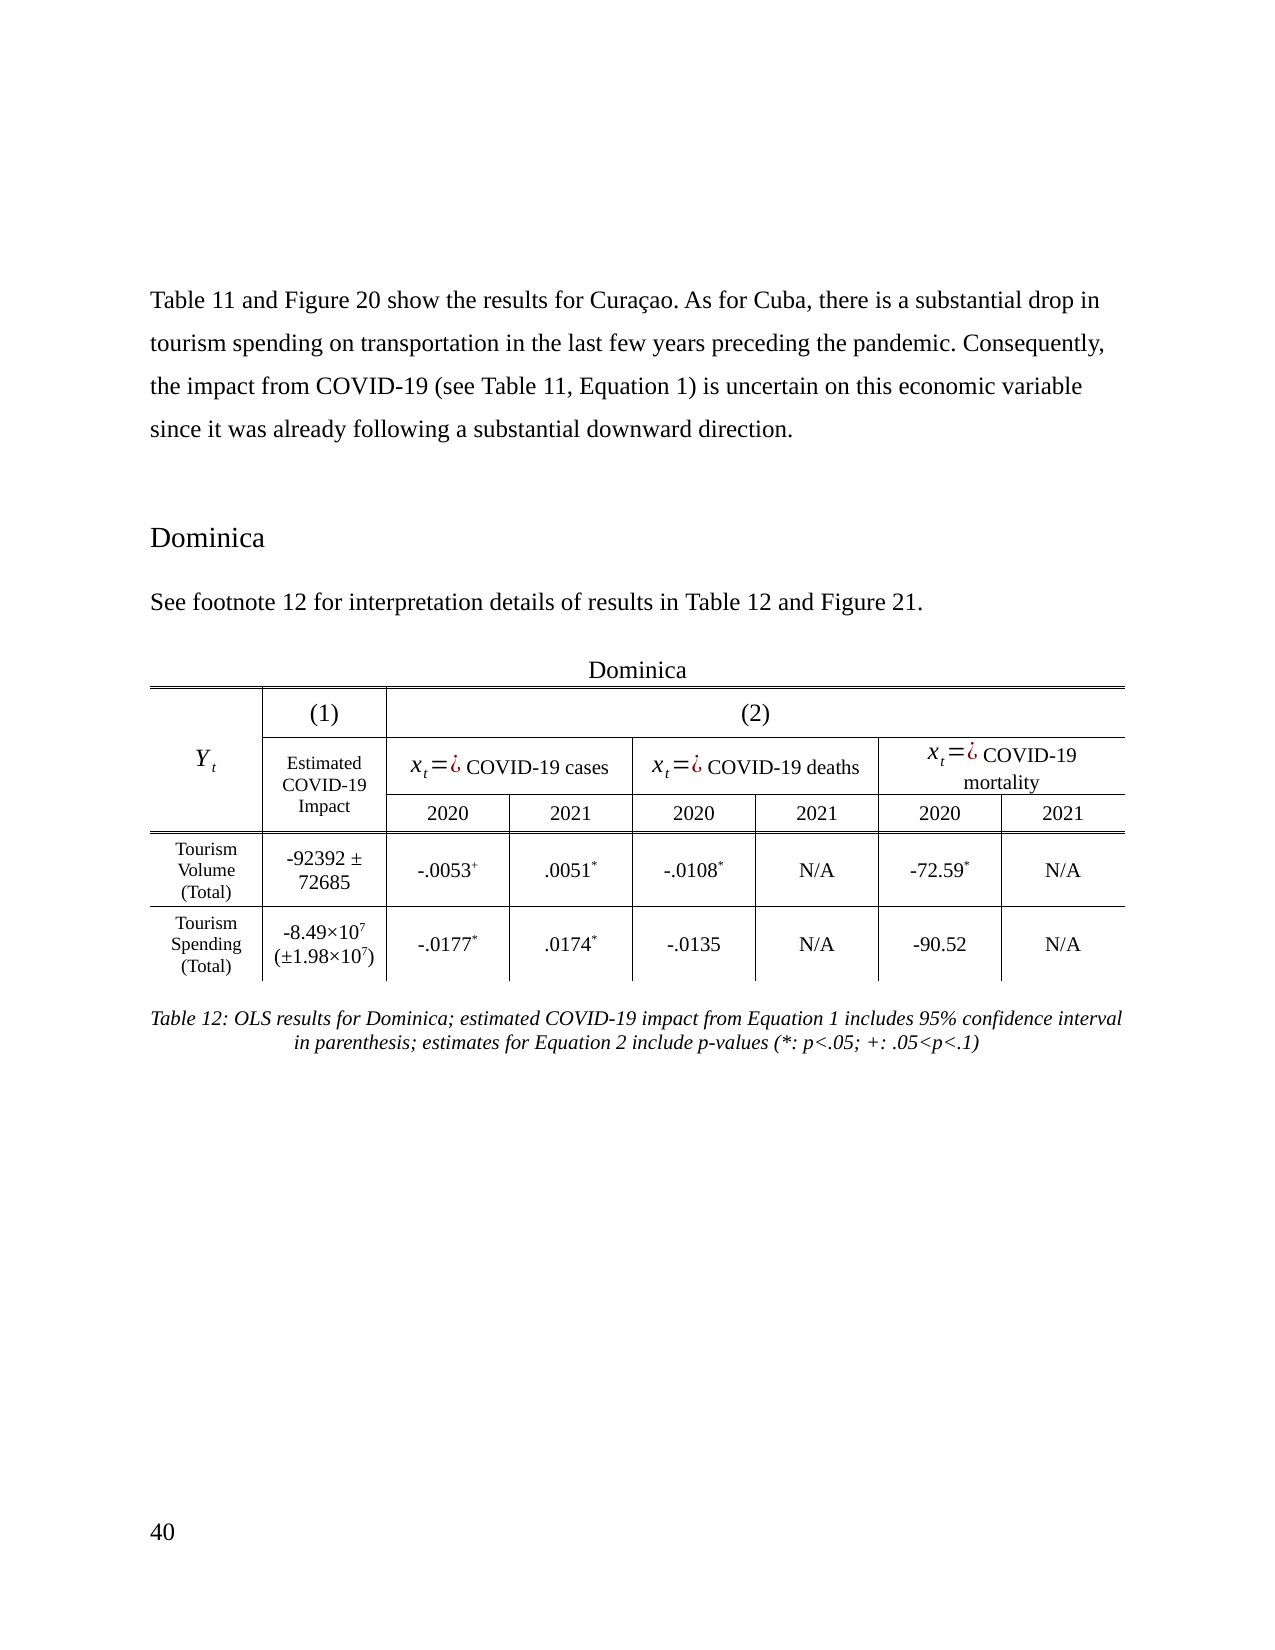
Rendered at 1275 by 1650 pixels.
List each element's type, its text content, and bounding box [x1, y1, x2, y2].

table_cell Tourism Volume (Total) [150, 834, 262, 906]
table_cell N/A [756, 834, 878, 906]
table_cell -72.59* [879, 834, 1001, 906]
table_cell COVID-19 deaths [633, 738, 878, 794]
table_cell -90.52 [879, 907, 1001, 981]
text See footnote 12 for interpretation details of results in Table 12 and Figure 21. [150, 587, 1125, 616]
table_cell (2) [387, 689, 1124, 737]
subtitle Dominica [150, 520, 1125, 554]
table_cell .0051* [510, 834, 632, 906]
table_cell .0174* [510, 907, 632, 981]
table_cell -.0177* [387, 907, 509, 981]
table_header Dominica [150, 656, 1124, 686]
table_cell Estimated COVID-19 Impact [263, 738, 386, 831]
table_cell -.0108* [633, 834, 755, 906]
text Table 12: OLS results for Dominica; estimated COVID-19 impact from Equation 1 includes 95% confidence interval in parenthesis; estimates for Equation 2 include p-values (*: p<.05; +: .05<p<.1) [150, 1006, 1125, 1054]
table_cell N/A [1002, 907, 1124, 981]
table_cell COVID-19 cases [387, 738, 632, 794]
table_cell 2020 [387, 795, 509, 831]
table_cell N/A [1002, 834, 1124, 906]
table_cell 2021 [510, 795, 632, 831]
table_cell -.0135 [633, 907, 755, 981]
table_cell -92392 ± 72685 [263, 834, 386, 906]
table_cell -8.49×107 (±1.98×107) [263, 907, 386, 981]
table_cell (1) [263, 689, 386, 737]
table_cell N/A [756, 907, 878, 981]
table_cell Tourism Spending (Total) [150, 907, 262, 981]
table_cell [150, 689, 262, 831]
table_cell 2021 [756, 795, 878, 831]
table_cell 2020 [633, 795, 755, 831]
table_cell 2021 [1002, 795, 1124, 831]
text Table 11 and Figure 20 show the results for Curaçao. As for Cuba, there is a substantial drop in tourism spending on transportation in the last few years preceding the pandemic. Consequently, the impact from COVID-19 (see Table 11, Equation 1) is uncertain on this economic variable since it was already following a substantial downward direction. [150, 285, 1125, 443]
table_cell COVID-19 mortality [879, 738, 1124, 794]
table_cell 2020 [879, 795, 1001, 831]
table_cell -.0053+ [387, 834, 509, 906]
